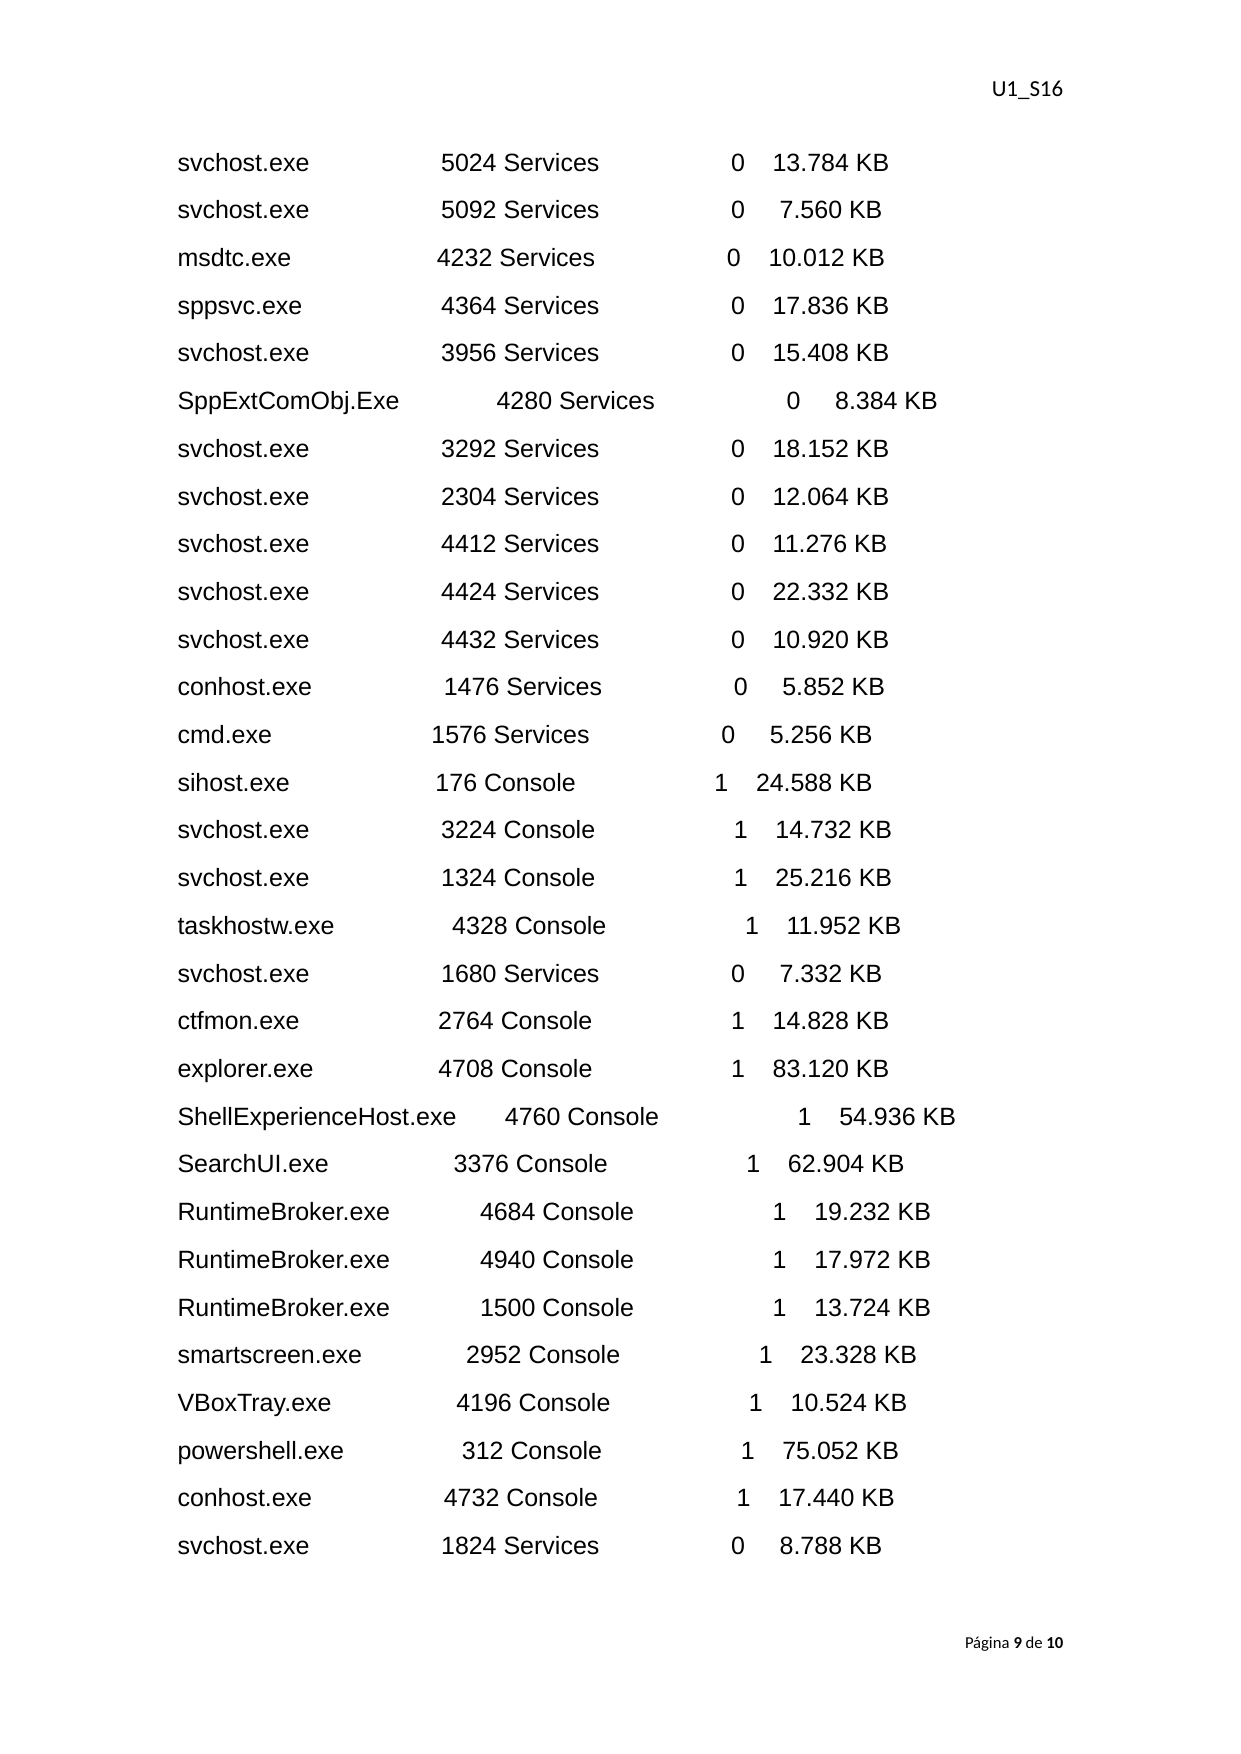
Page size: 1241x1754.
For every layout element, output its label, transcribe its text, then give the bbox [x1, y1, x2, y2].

text SearchUI.exe 3376 Console 1 62.904 KB [177, 1149, 1063, 1178]
text sihost.exe 176 Console 1 24.588 KB [177, 768, 1063, 797]
text svchost.exe 3224 Console 1 14.732 KB [177, 816, 1063, 844]
text msdtc.exe 4232 Services 0 10.012 KB [177, 243, 1063, 272]
text svchost.exe 4412 Services 0 11.276 KB [177, 529, 1063, 558]
text RuntimeBroker.exe 4684 Console 1 19.232 KB [177, 1197, 1063, 1226]
text svchost.exe 2304 Services 0 12.064 KB [177, 482, 1063, 510]
text conhost.exe 1476 Services 0 5.852 KB [177, 672, 1063, 701]
text powershell.exe 312 Console 1 75.052 KB [177, 1436, 1063, 1464]
text RuntimeBroker.exe 1500 Console 1 13.724 KB [177, 1293, 1063, 1321]
text svchost.exe 4432 Services 0 10.920 KB [177, 625, 1063, 653]
text taskhostw.exe 4328 Console 1 11.952 KB [177, 911, 1063, 940]
text conhost.exe 4732 Console 1 17.440 KB [177, 1483, 1063, 1512]
text svchost.exe 1324 Console 1 25.216 KB [177, 863, 1063, 892]
text svchost.exe 5024 Services 0 13.784 KB [177, 148, 1063, 176]
text explorer.exe 4708 Console 1 83.120 KB [177, 1054, 1063, 1083]
text svchost.exe 4424 Services 0 22.332 KB [177, 577, 1063, 606]
text svchost.exe 5092 Services 0 7.560 KB [177, 195, 1063, 224]
text svchost.exe 3292 Services 0 18.152 KB [177, 434, 1063, 463]
text svchost.exe 3956 Services 0 15.408 KB [177, 338, 1063, 367]
text RuntimeBroker.exe 4940 Console 1 17.972 KB [177, 1245, 1063, 1274]
text sppsvc.exe 4364 Services 0 17.836 KB [177, 291, 1063, 319]
text ShellExperienceHost.exe 4760 Console 1 54.936 KB [177, 1102, 1063, 1131]
text svchost.exe 1824 Services 0 8.788 KB [177, 1531, 1063, 1560]
text smartscreen.exe 2952 Console 1 23.328 KB [177, 1340, 1063, 1369]
text SppExtComObj.Exe 4280 Services 0 8.384 KB [177, 386, 1063, 415]
text VBoxTray.exe 4196 Console 1 10.524 KB [177, 1388, 1063, 1417]
text ctfmon.exe 2764 Console 1 14.828 KB [177, 1006, 1063, 1035]
text cmd.exe 1576 Services 0 5.256 KB [177, 720, 1063, 749]
text svchost.exe 1680 Services 0 7.332 KB [177, 959, 1063, 987]
